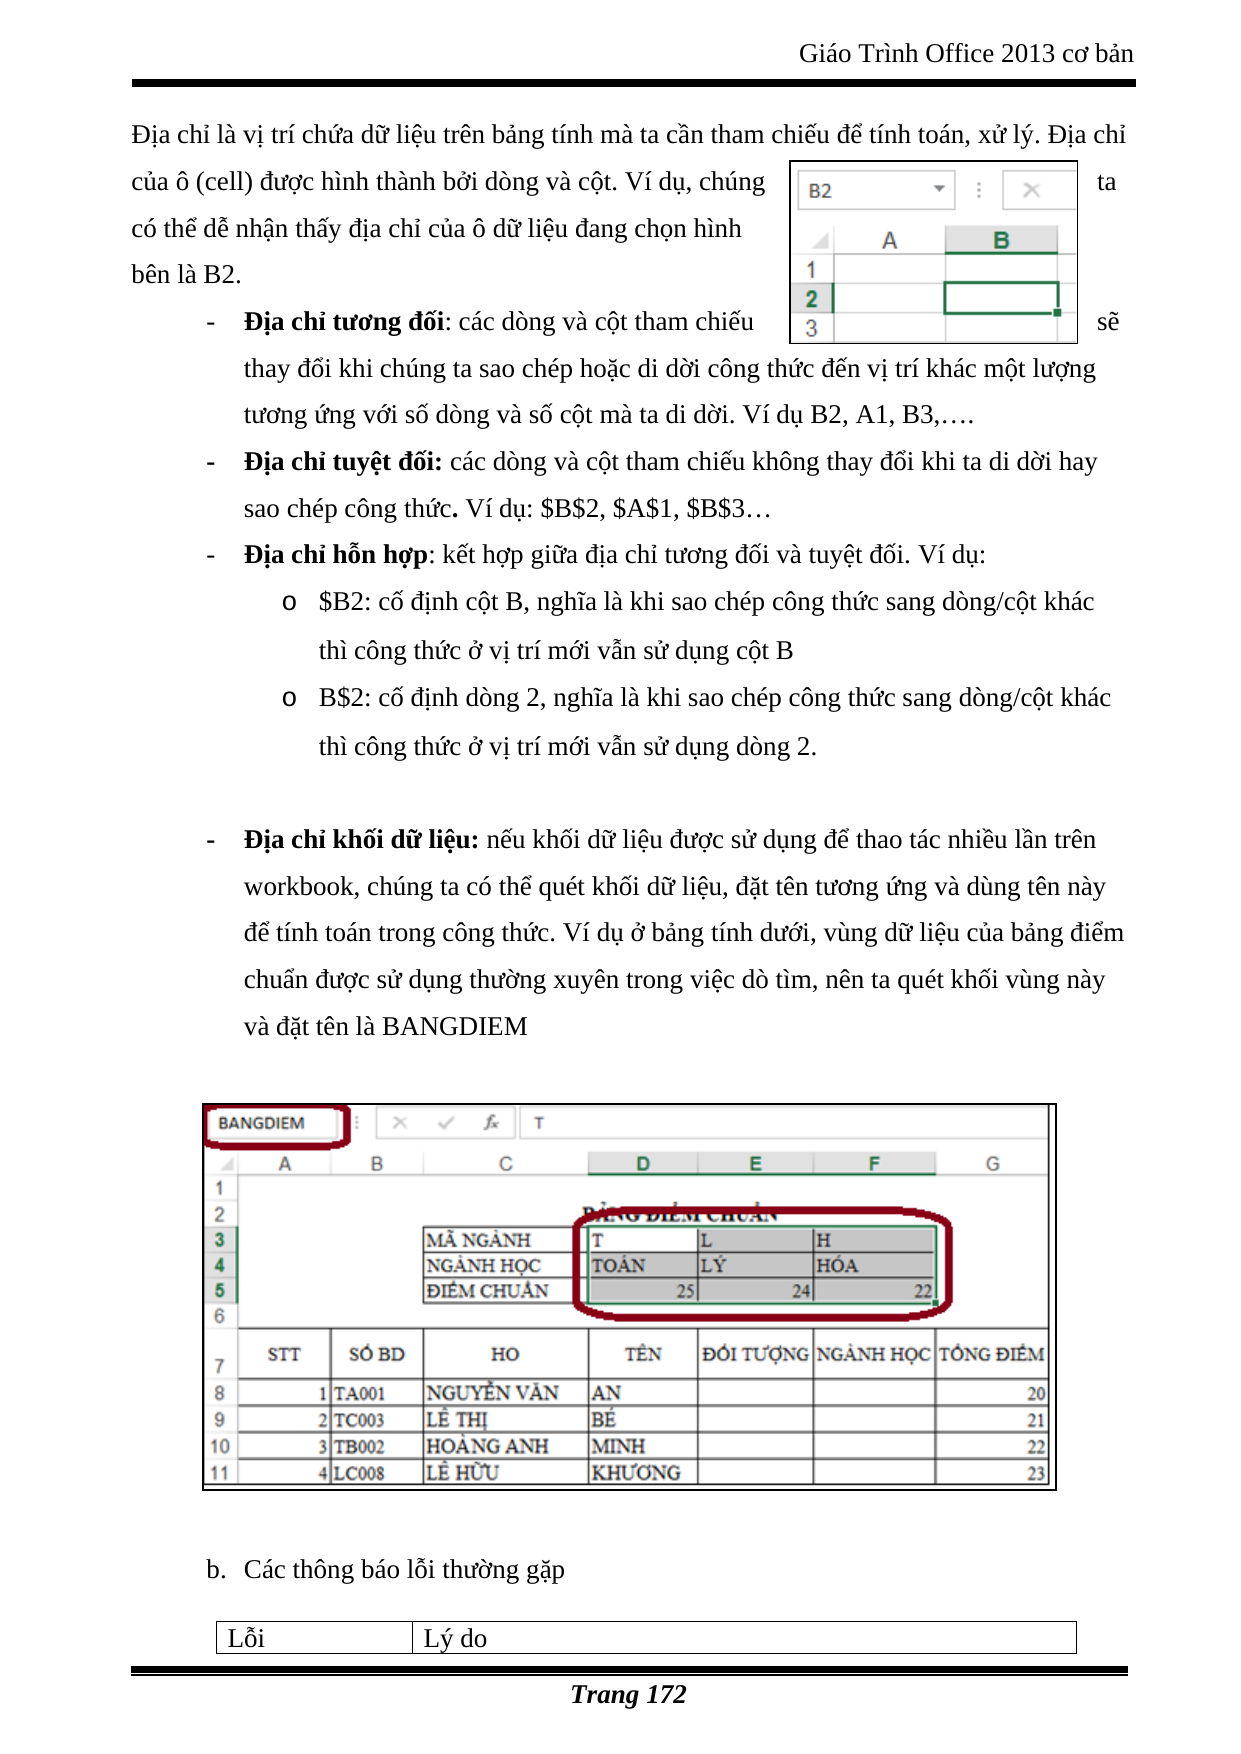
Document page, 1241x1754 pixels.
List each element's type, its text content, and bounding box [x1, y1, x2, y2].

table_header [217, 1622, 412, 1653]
text Địa chỉ là vị trí chứa dữ liệu trên bảng tính mà ta cần tham chiếu để tính toán, xử lý. Địa chỉ của ô (cell) được hình thành bởi dòng và cột. Ví dụ, chúng ta có thể dễ nhận thấy địa chỉ của ô dữ liệu đang chọn hình bên là B2. [131, 119, 1128, 290]
list B$2: cố định dòng 2, nghĩa là khi sao chép công thức sang dòng/cột khác thì công thức ở vị trí mới vẫn sử dụng dòng 2. [281, 681, 1128, 761]
picture [791, 162, 1077, 343]
list Địa chỉ hỗn hợp: kết hợp giữa địa chỉ tương đối và tuyệt đối. Ví dụ: [206, 539, 1128, 570]
list Địa chỉ tuyệt đối: các dòng và cột tham chiếu không thay đổi khi ta di dời hay sao chép công thức. Ví dụ: $B$2, $A$1, $B$3… [206, 445, 1128, 523]
list Địa chỉ tương đối: các dòng và cột tham chiếu sẽ thay đổi khi chúng ta sao chép hoặc di dời công thức đến vị trí khác một lượng tương ứng với số dòng và số cột mà ta di dời. Ví dụ B2, A1, B3,…. [206, 305, 1128, 430]
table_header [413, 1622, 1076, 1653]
list Các thông báo lỗi thường gặp [206, 1553, 1128, 1584]
picture [204, 1105, 1055, 1489]
list $B2: cố định cột B, nghĩa là khi sao chép công thức sang dòng/cột khác thì công thức ở vị trí mới vẫn sử dụng cột B [281, 585, 1128, 665]
list Địa chỉ khối dữ liệu: nếu khối dữ liệu được sử dụng để thao tác nhiều lần trên workbook, chúng ta có thể quét khối dữ liệu, đặt tên tương ứng và dùng tên này để tính toán trong công thức. Ví dụ ở bảng tính dưới, vùng dữ liệu của bảng điểm chuẩn được sử dụng thường xuyên trong việc dò tìm, nên ta quét khối vùng này và đặt tên là BANGDIEM [206, 823, 1128, 1041]
